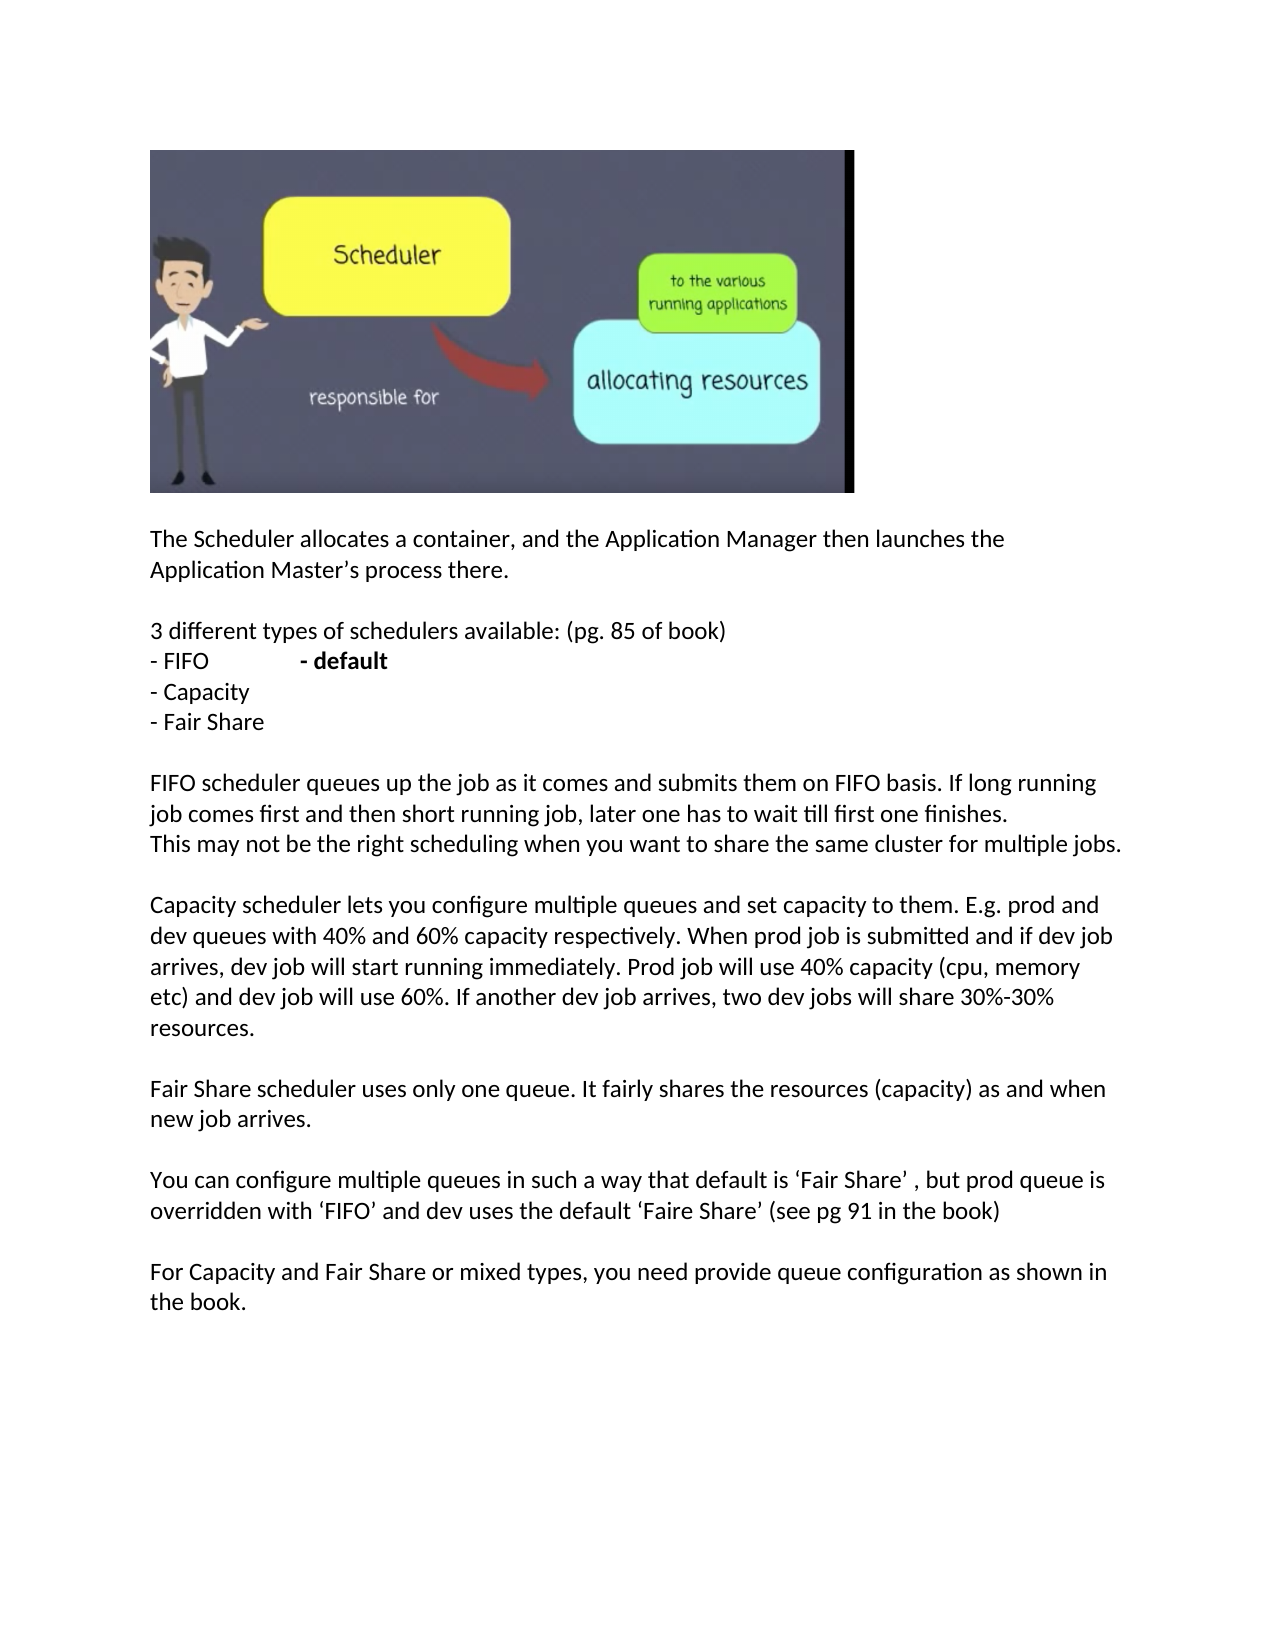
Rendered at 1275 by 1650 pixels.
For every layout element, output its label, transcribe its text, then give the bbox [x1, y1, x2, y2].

text - Fair Share [150, 707, 1125, 737]
text Fair Share scheduler uses only one queue. It fairly shares the resources (capacity) as and when new job arrives. [150, 1073, 1125, 1134]
text This may not be the right scheduling when you want to share the same cluster for multiple jobs. [150, 829, 1125, 859]
text FIFO scheduler queues up the job as it comes and submits them on FIFO basis. If long running job comes first and then short running job, later one has to wait till first one finishes. [150, 768, 1125, 829]
text 3 different types of schedulers available: (pg. 85 of book) [150, 615, 1125, 646]
text Capacity scheduler lets you configure multiple queues and set capacity to them. E.g. prod and dev queues with 40% and 60% capacity respectively. When prod job is submitted and if dev job arrives, dev job will start running immediately. Prod job will use 40% capacity (cpu, memory etc) and dev job will use 60%. If another dev job arrives, two dev jobs will share 30%-30% resources. [150, 890, 1125, 1042]
text - Capacity [150, 676, 1125, 707]
picture [150, 150, 855, 493]
text You can configure multiple queues in such a way that default is ‘Fair Share’ , but prod queue is overridden with ‘FIFO’ and dev uses the default ‘Faire Share’ (see pg 91 in the book) [150, 1164, 1125, 1225]
text The Scheduler allocates a container, and the Application Manager then launches the Application Master’s process there. [150, 523, 1125, 584]
text For Capacity and Fair Share or mixed types, you need provide queue configuration as shown in the book. [150, 1256, 1125, 1317]
text - FIFO - default [150, 646, 1125, 676]
